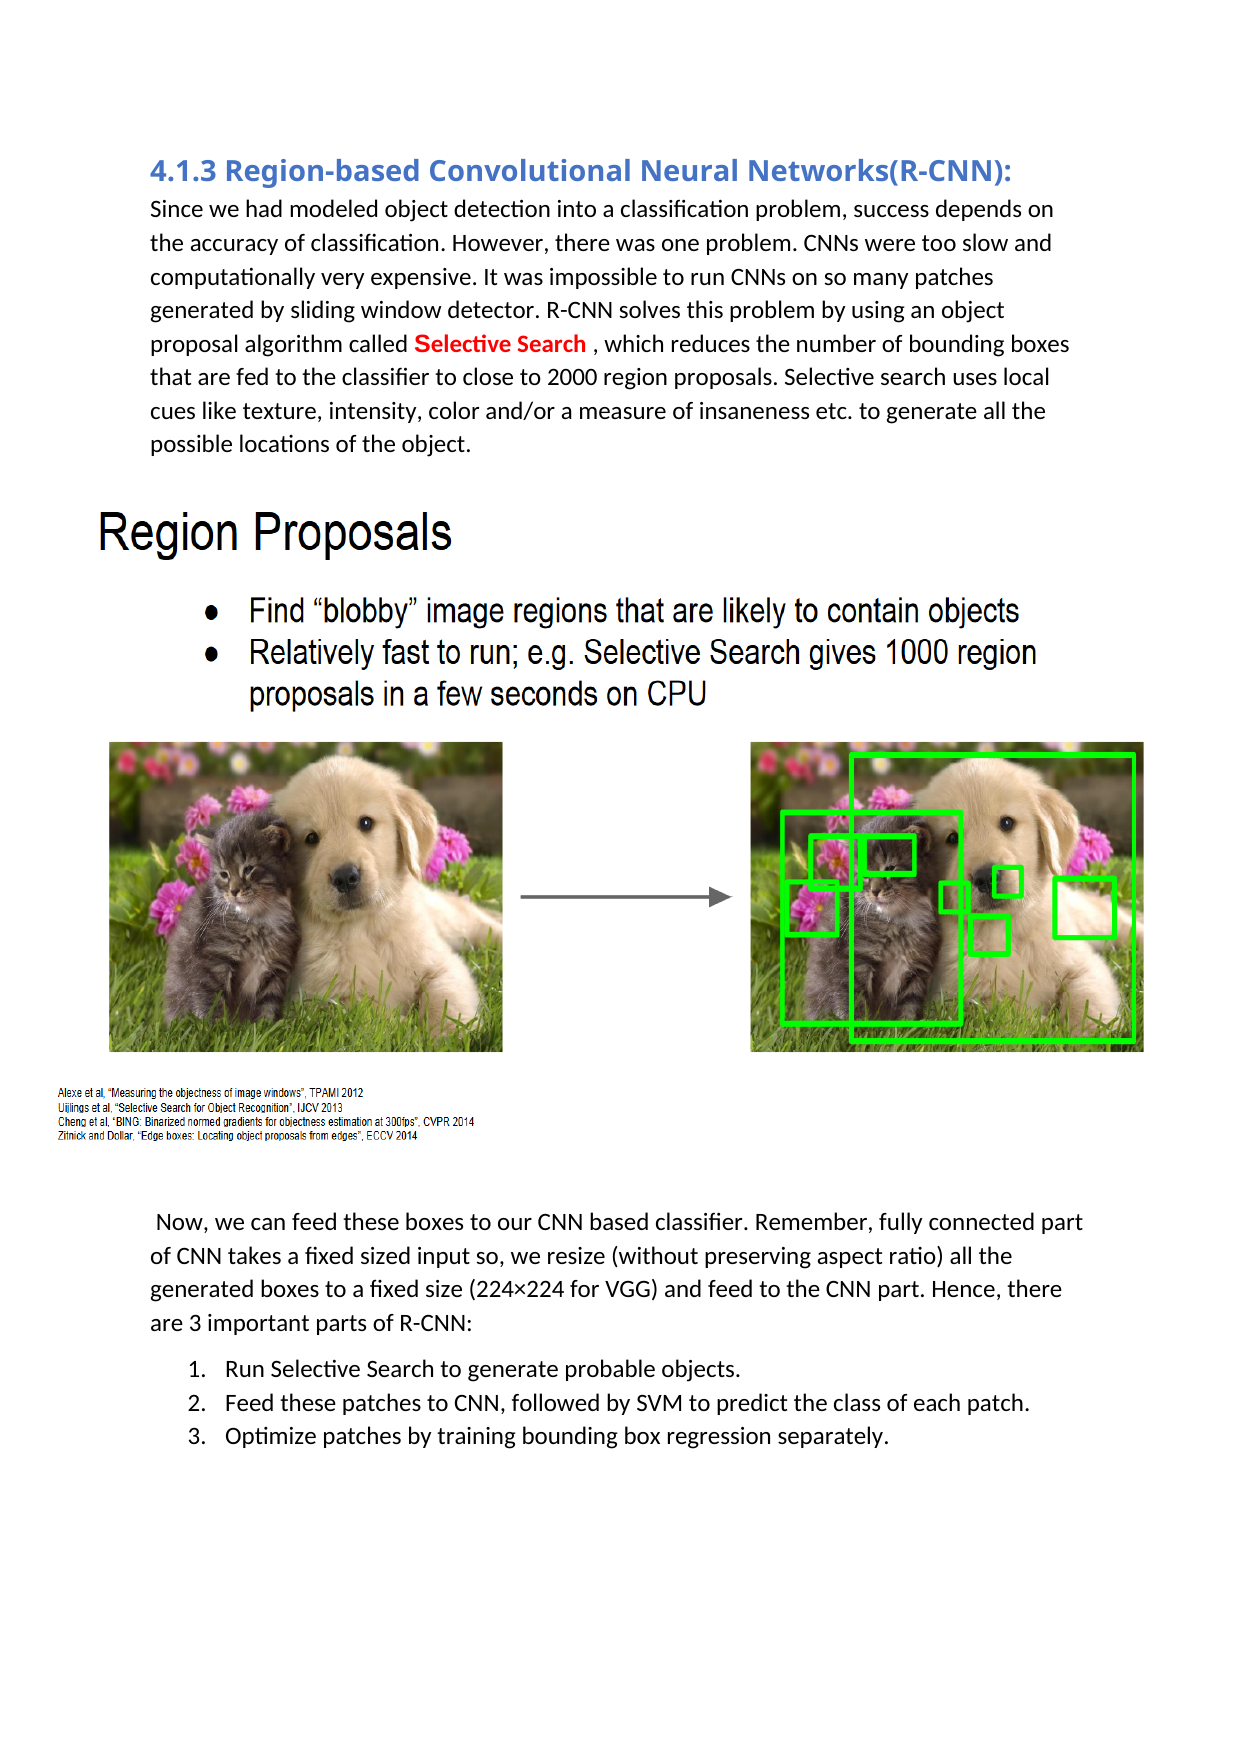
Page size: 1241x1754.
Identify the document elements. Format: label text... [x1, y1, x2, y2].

subtitle 4.1.3 Region-based Convolutional Neural Networks(R-CNN): [150, 150, 1090, 190]
list Run Selective Search to generate probable objects. [187, 1353, 1090, 1384]
list Feed these patches to CNN, followed by SVM to predict the class of each patch. [187, 1387, 1090, 1417]
text Now, we can feed these boxes to our CNN based classifier. Remember, fully connected part of CNN takes a fixed sized input so, we resize (without preserving aspect ratio) all the generated boxes to a fixed size (224×224 for VGG) and feed to the CNN part. Hence, there are 3 important parts of R-CNN: [150, 1207, 1090, 1338]
picture [52, 474, 1184, 1142]
list Optimize patches by training bounding box regression separately. [187, 1420, 1090, 1451]
text Since we had modeled object detection into a classification problem, success depends on the accuracy of classification. However, there was one problem. CNNs were too slow and computationally very expensive. It was impossible to run CNNs on so many patches generated by sliding window detector. R-CNN solves this problem by using an object proposal algorithm called Selective Search , which reduces the number of bounding boxes that are fed to the classifier to close to 2000 region proposals. Selective search uses local cues like texture, intensity, color and/or a measure of insaneness etc. to generate all the possible locations of the object. [150, 194, 1090, 459]
